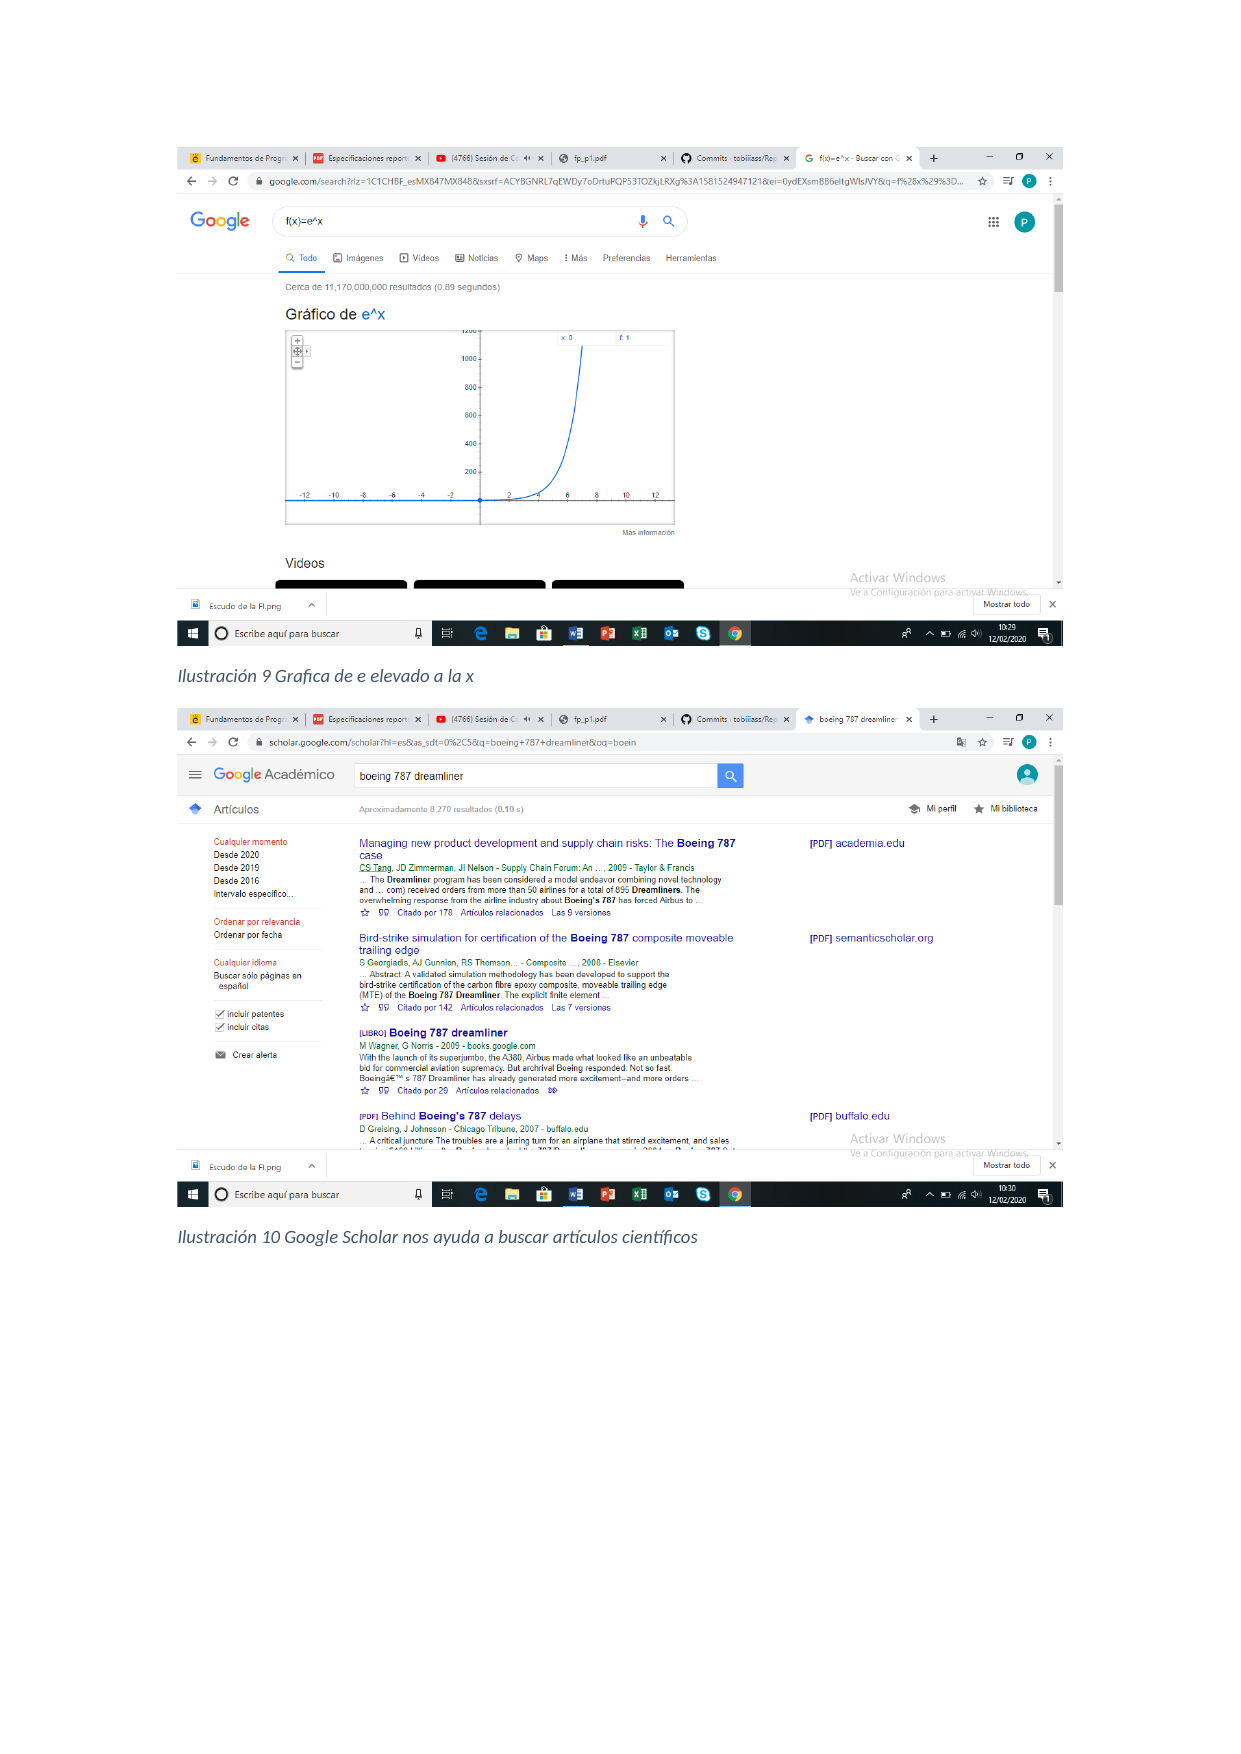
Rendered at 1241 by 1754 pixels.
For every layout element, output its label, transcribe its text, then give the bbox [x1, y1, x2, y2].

text Ilustración 10 Google Scholar nos ayuda a buscar artículos científicos [177, 1225, 1063, 1248]
picture [177, 708, 1063, 1207]
text Ilustración 9 Grafica de e elevado a la x [177, 664, 1063, 687]
picture [177, 147, 1063, 646]
